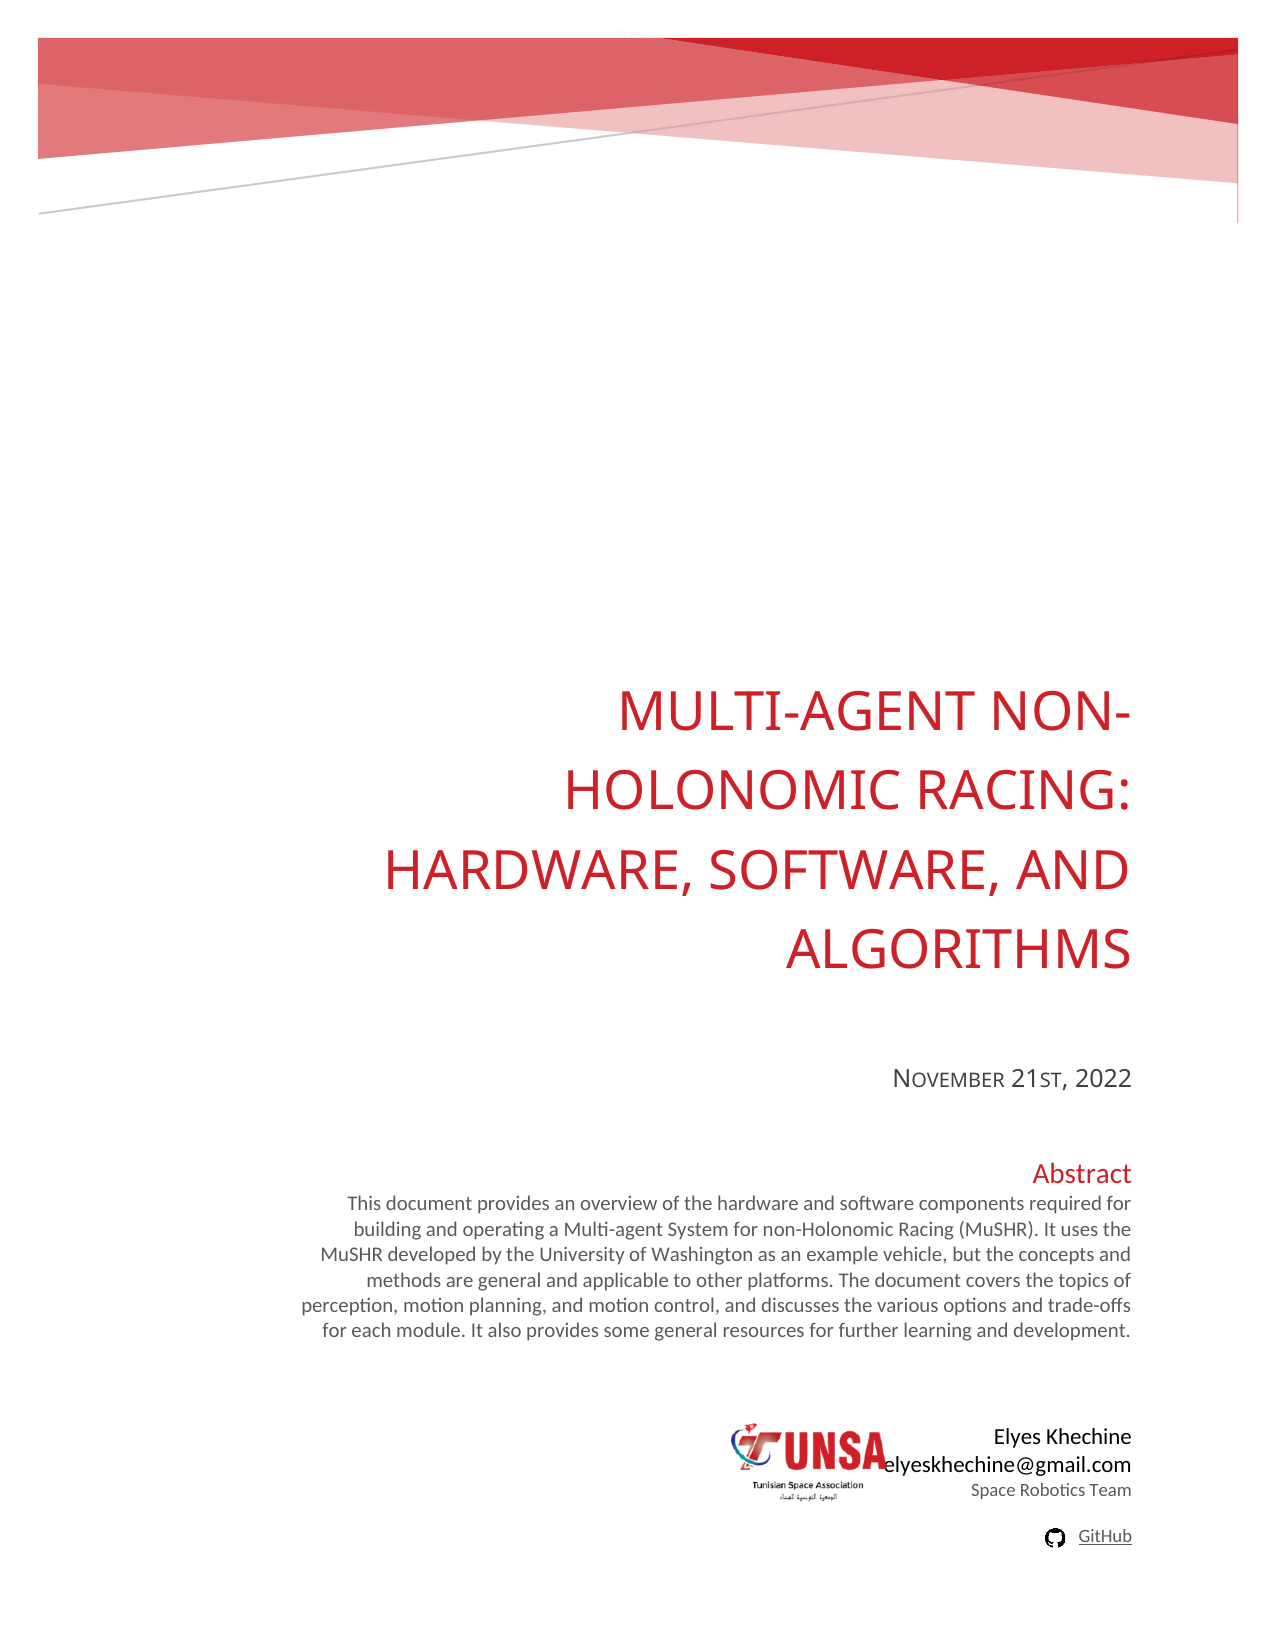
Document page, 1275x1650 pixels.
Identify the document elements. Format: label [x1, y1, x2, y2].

picture [731, 1421, 887, 1503]
picture [37, 30, 1238, 230]
picture [1044, 1527, 1066, 1548]
